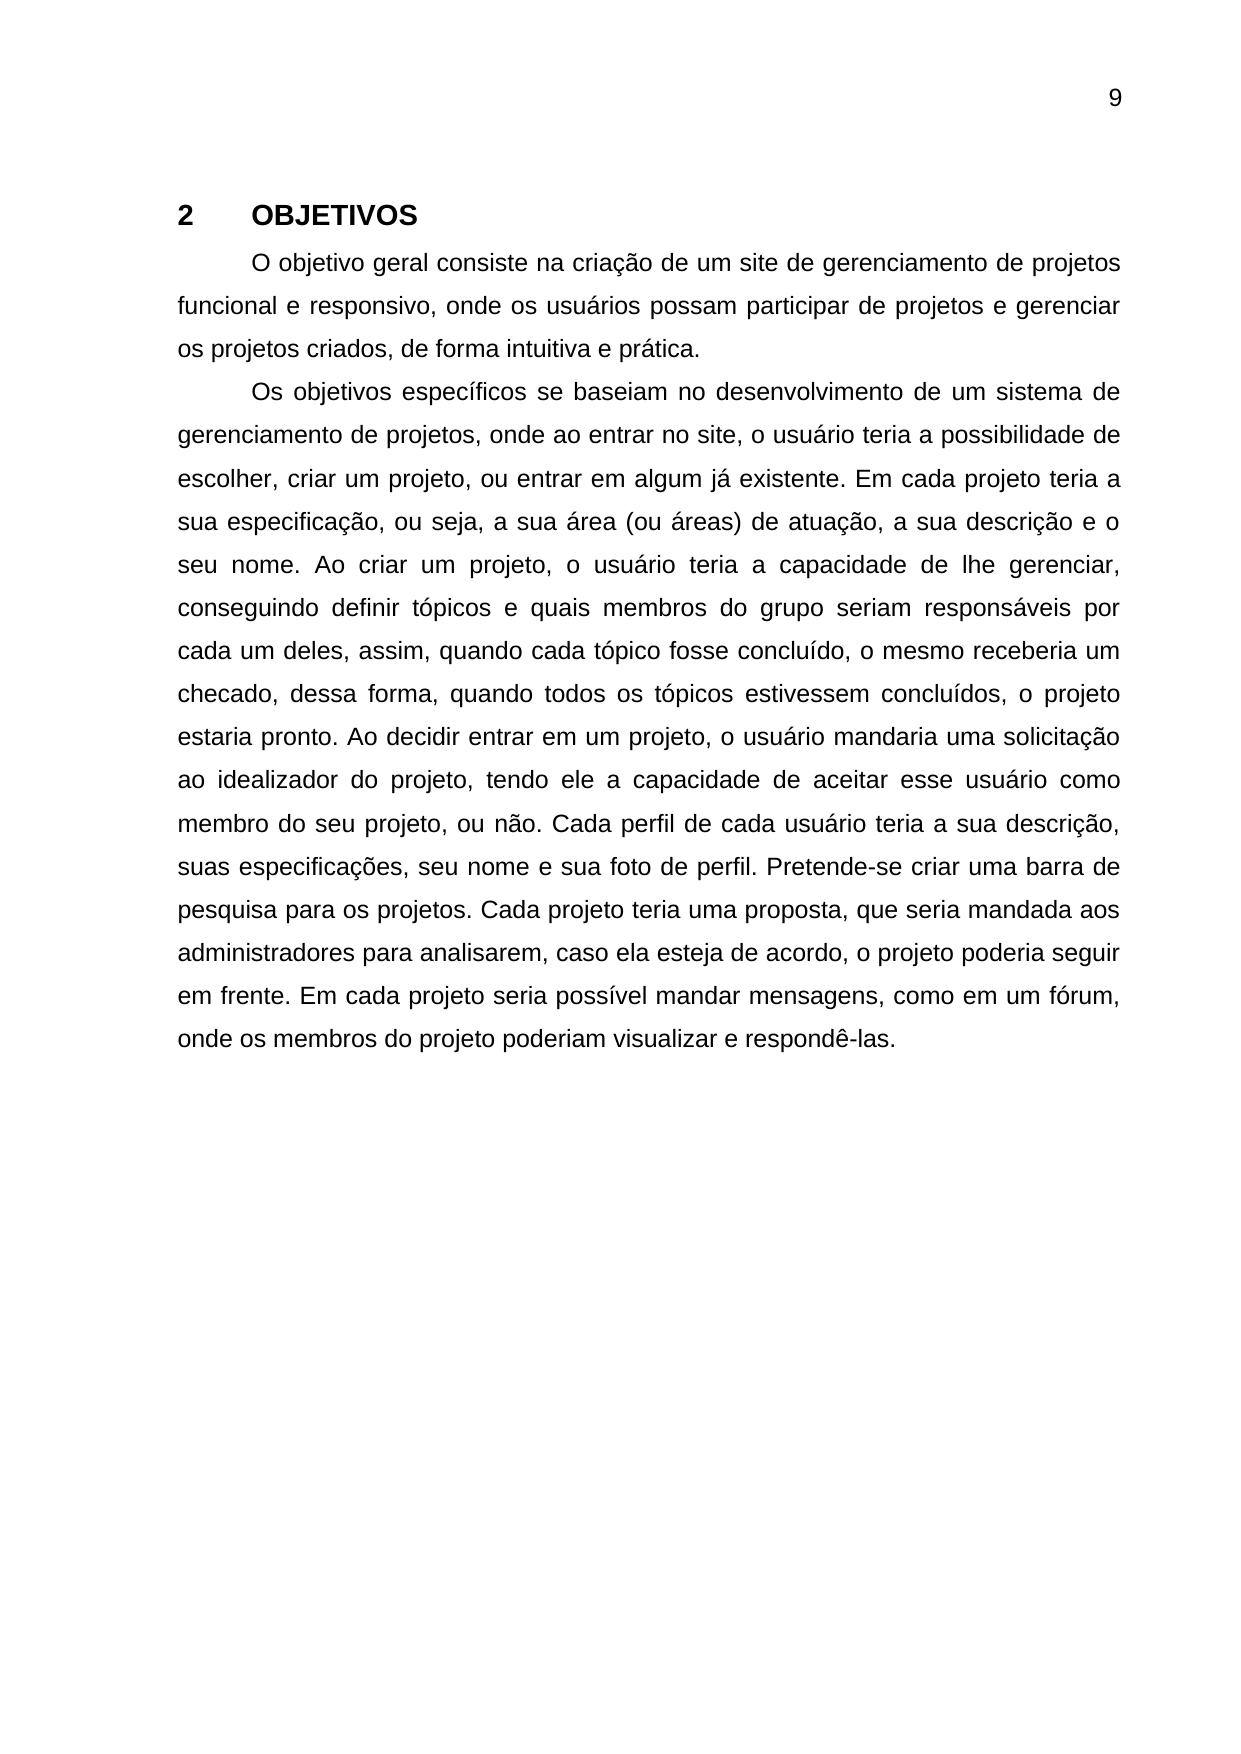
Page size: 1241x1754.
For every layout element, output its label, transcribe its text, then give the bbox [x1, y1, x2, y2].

text O objetivo geral consiste na criação de um site de gerenciamento de projetos funcional e responsivo, onde os usuários possam participar de projetos e gerenciar os projetos criados, de forma intuitiva e prática. [177, 248, 1122, 363]
subtitle 2 OBJETIVOS [177, 198, 1122, 231]
text Os objetivos específicos se baseiam no desenvolvimento de um sistema de gerenciamento de projetos, onde ao entrar no site, o usuário teria a possibilidade de escolher, criar um projeto, ou entrar em algum já existente. Em cada projeto teria a sua especificação, ou seja, a sua área (ou áreas) de atuação, a sua descrição e o seu nome. Ao criar um projeto, o usuário teria a capacidade de lhe gerenciar, conseguindo definir tópicos e quais membros do grupo seriam responsáveis por cada um deles, assim, quando cada tópico fosse concluído, o mesmo receberia um checado, dessa forma, quando todos os tópicos estivessem concluídos, o projeto estaria pronto. Ao decidir entrar em um projeto, o usuário mandaria uma solicitação ao idealizador do projeto, tendo ele a capacidade de aceitar esse usuário como membro do seu projeto, ou não. Cada perfil de cada usuário teria a sua descrição, suas especificações, seu nome e sua foto de perfil. Pretende-se criar uma barra de pesquisa para os projetos. Cada projeto teria uma proposta, que seria mandada aos administradores para analisarem, caso ela esteja de acordo, o projeto poderia seguir em frente. Em cada projeto seria possível mandar mensagens, como em um fórum, onde os membros do projeto poderiam visualizar e respondê-las. [177, 377, 1122, 1053]
